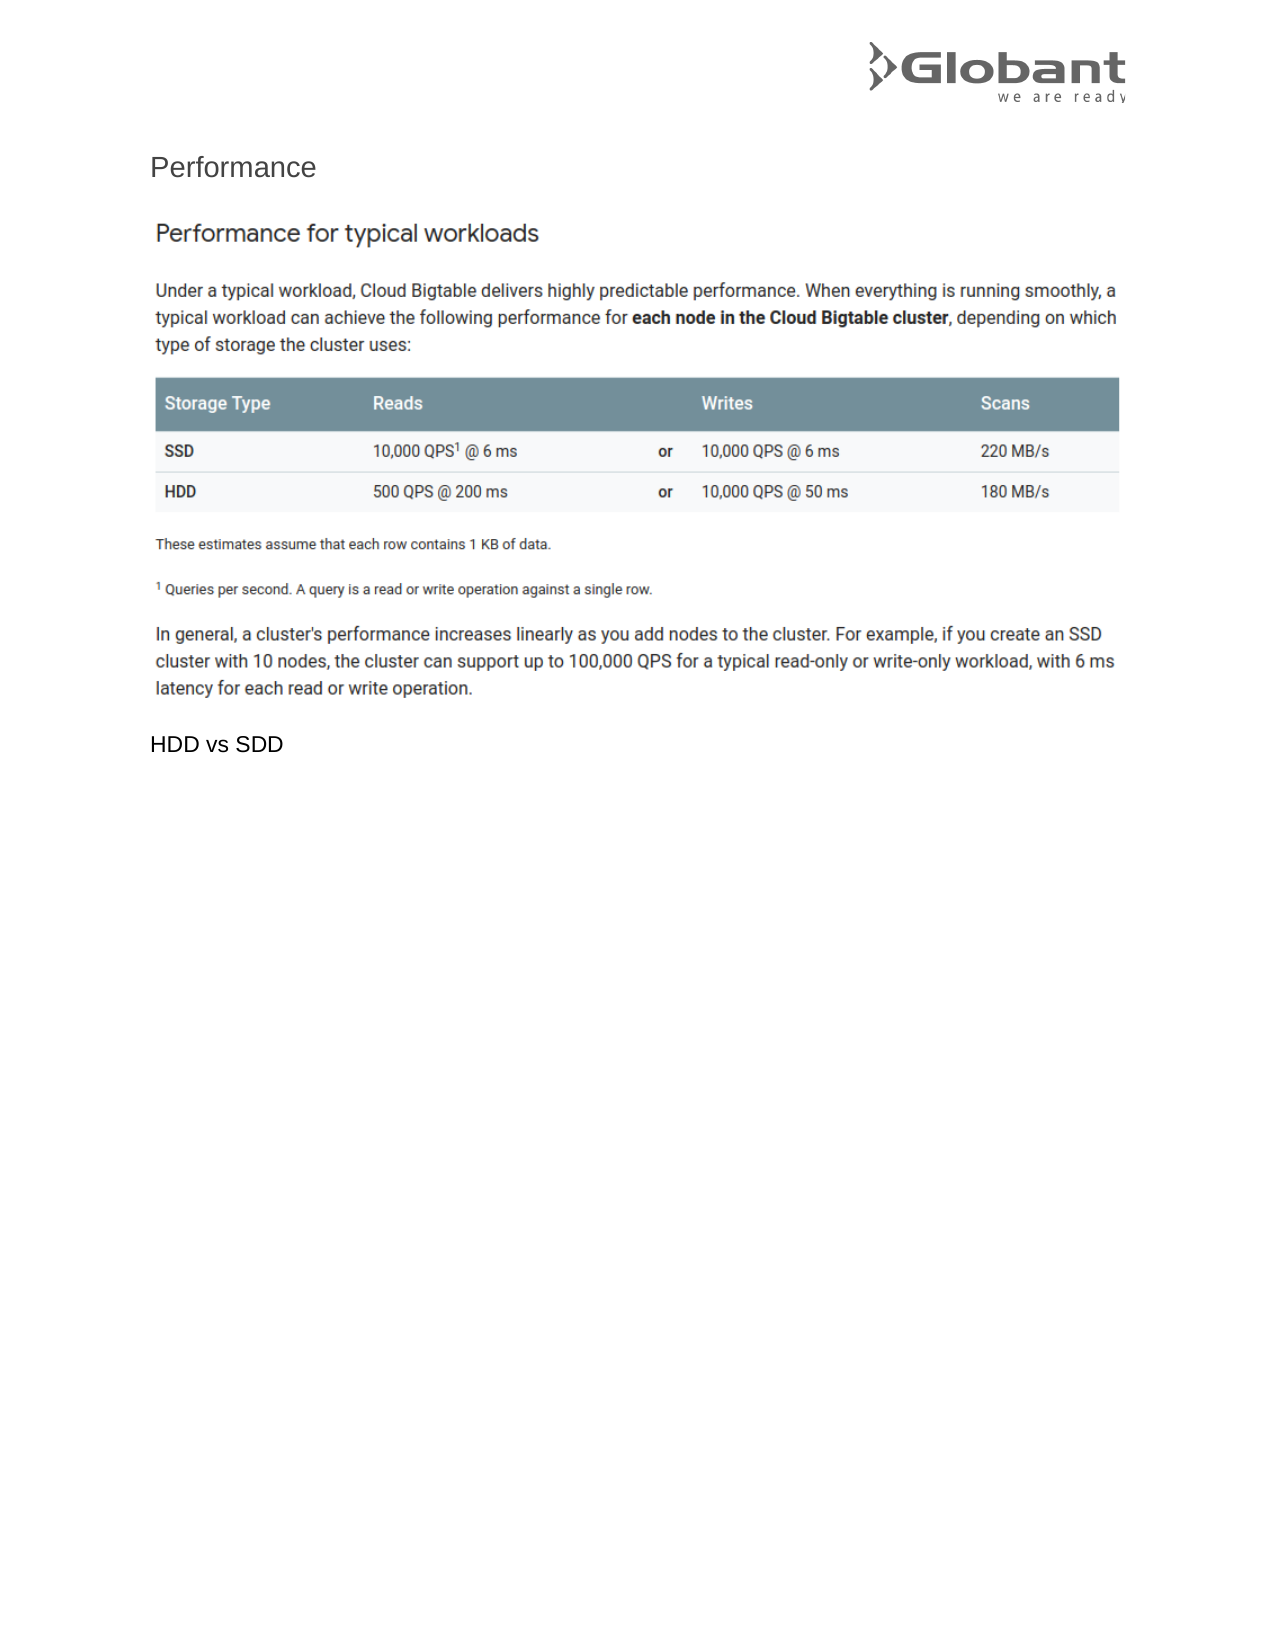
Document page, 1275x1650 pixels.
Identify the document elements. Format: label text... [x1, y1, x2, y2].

subtitle Performance [150, 150, 1125, 183]
picture [150, 208, 1125, 707]
text HDD vs SDD [150, 731, 1125, 758]
picture [869, 41, 1125, 103]
